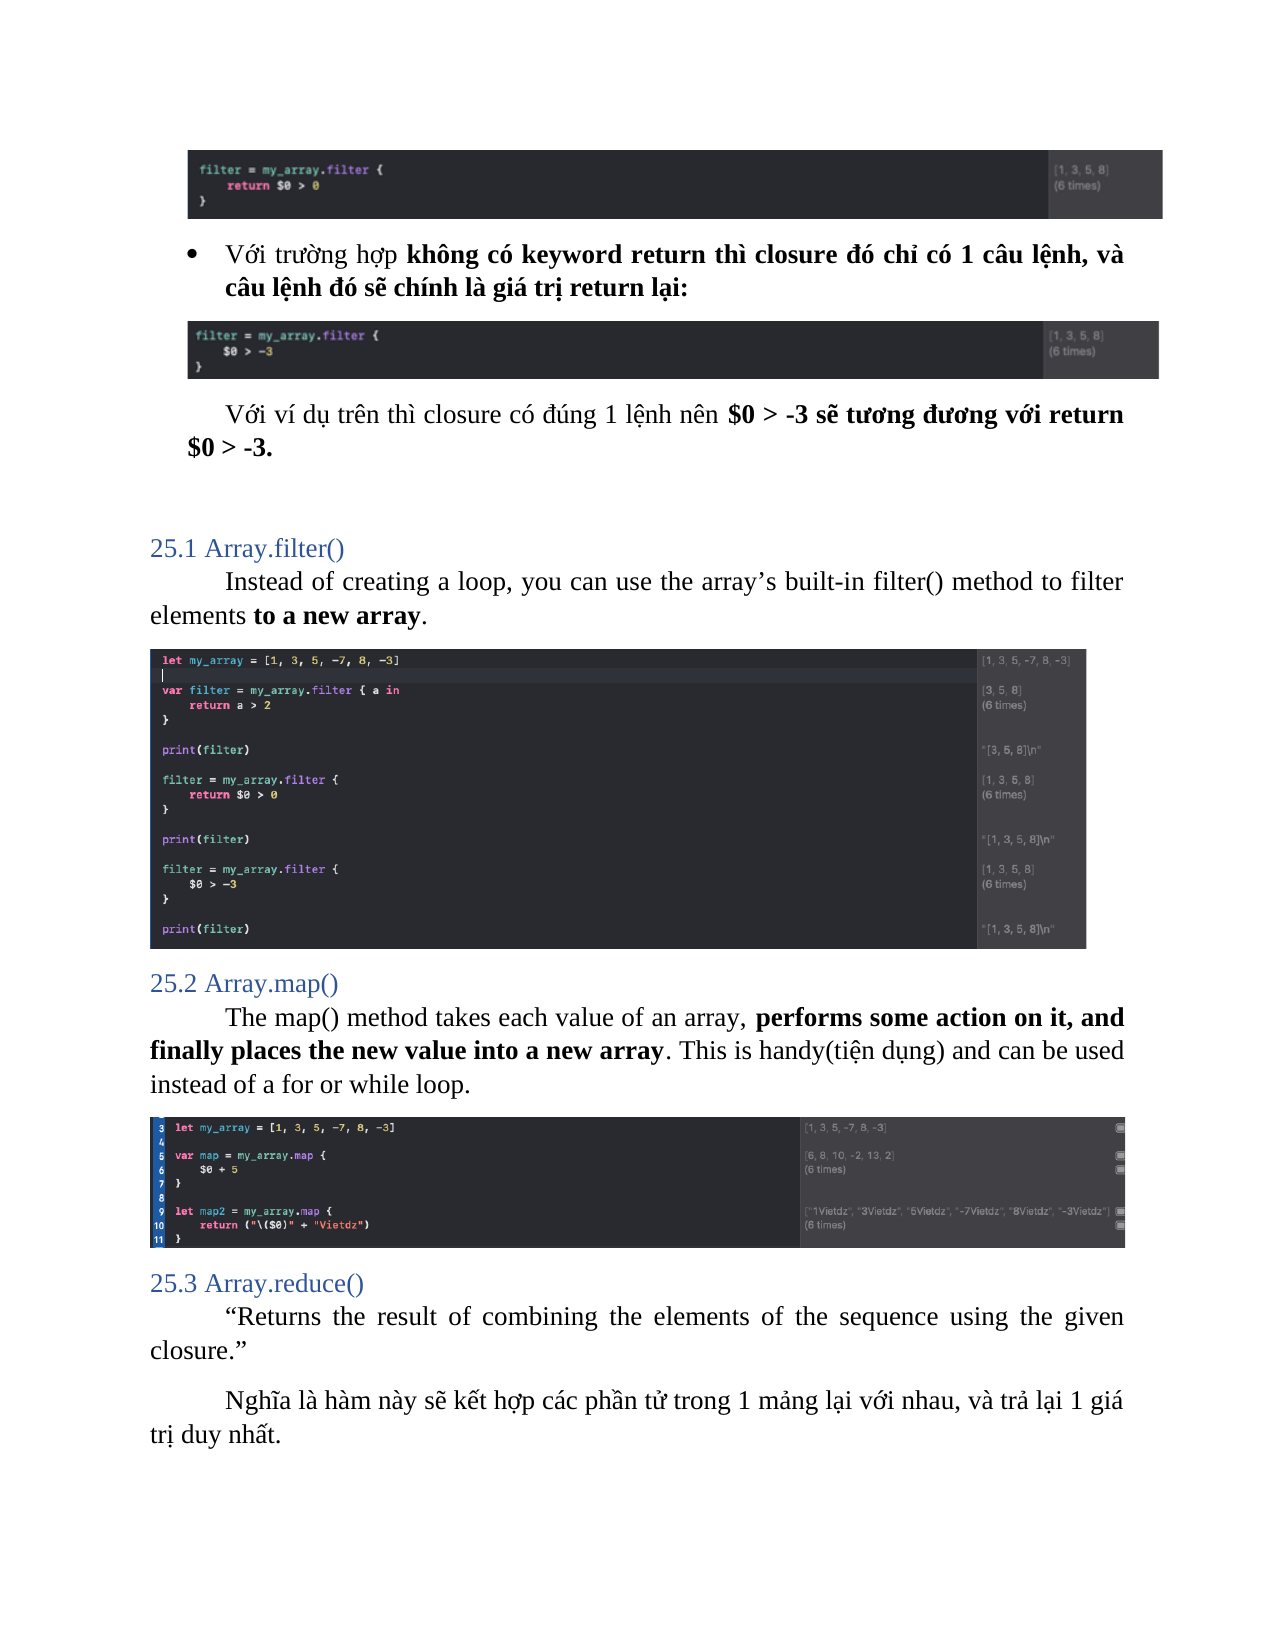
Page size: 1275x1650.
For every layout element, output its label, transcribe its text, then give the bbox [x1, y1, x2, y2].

picture [150, 1117, 1125, 1248]
picture [150, 649, 1087, 949]
text Nghĩa là hàm này sẽ kết hợp các phần tử trong 1 mảng lại với nhau, và trả lại 1 giá trị duy nhất. [150, 1384, 1125, 1449]
subtitle 25.1 Array.filter() [150, 532, 1125, 563]
subtitle 25.3 Array.reduce() [150, 1267, 1125, 1298]
text “Returns the result of combining the elements of the sequence using the given closure.” [150, 1300, 1125, 1365]
picture [187, 150, 1163, 219]
text Instead of creating a loop, you can use the array’s built-in filter() method to filter elements to a new array. [150, 565, 1125, 630]
text Với ví dụ trên thì closure có đúng 1 lệnh nên $0 > -3 sẽ tương đương với return $0 > -3. [187, 398, 1125, 463]
picture [187, 321, 1163, 379]
subtitle 25.2 Array.map() [150, 967, 1125, 998]
text The map() method takes each value of an array, performs some action on it, and finally places the new value into a new array. This is handy(tiện dụng) and can be used instead of a for or while loop. [150, 1001, 1125, 1099]
list Với trường hợp không có keyword return thì closure đó chỉ có 1 câu lệnh, và câu lệnh đó sẽ chính là giá trị return lại: [187, 238, 1125, 303]
